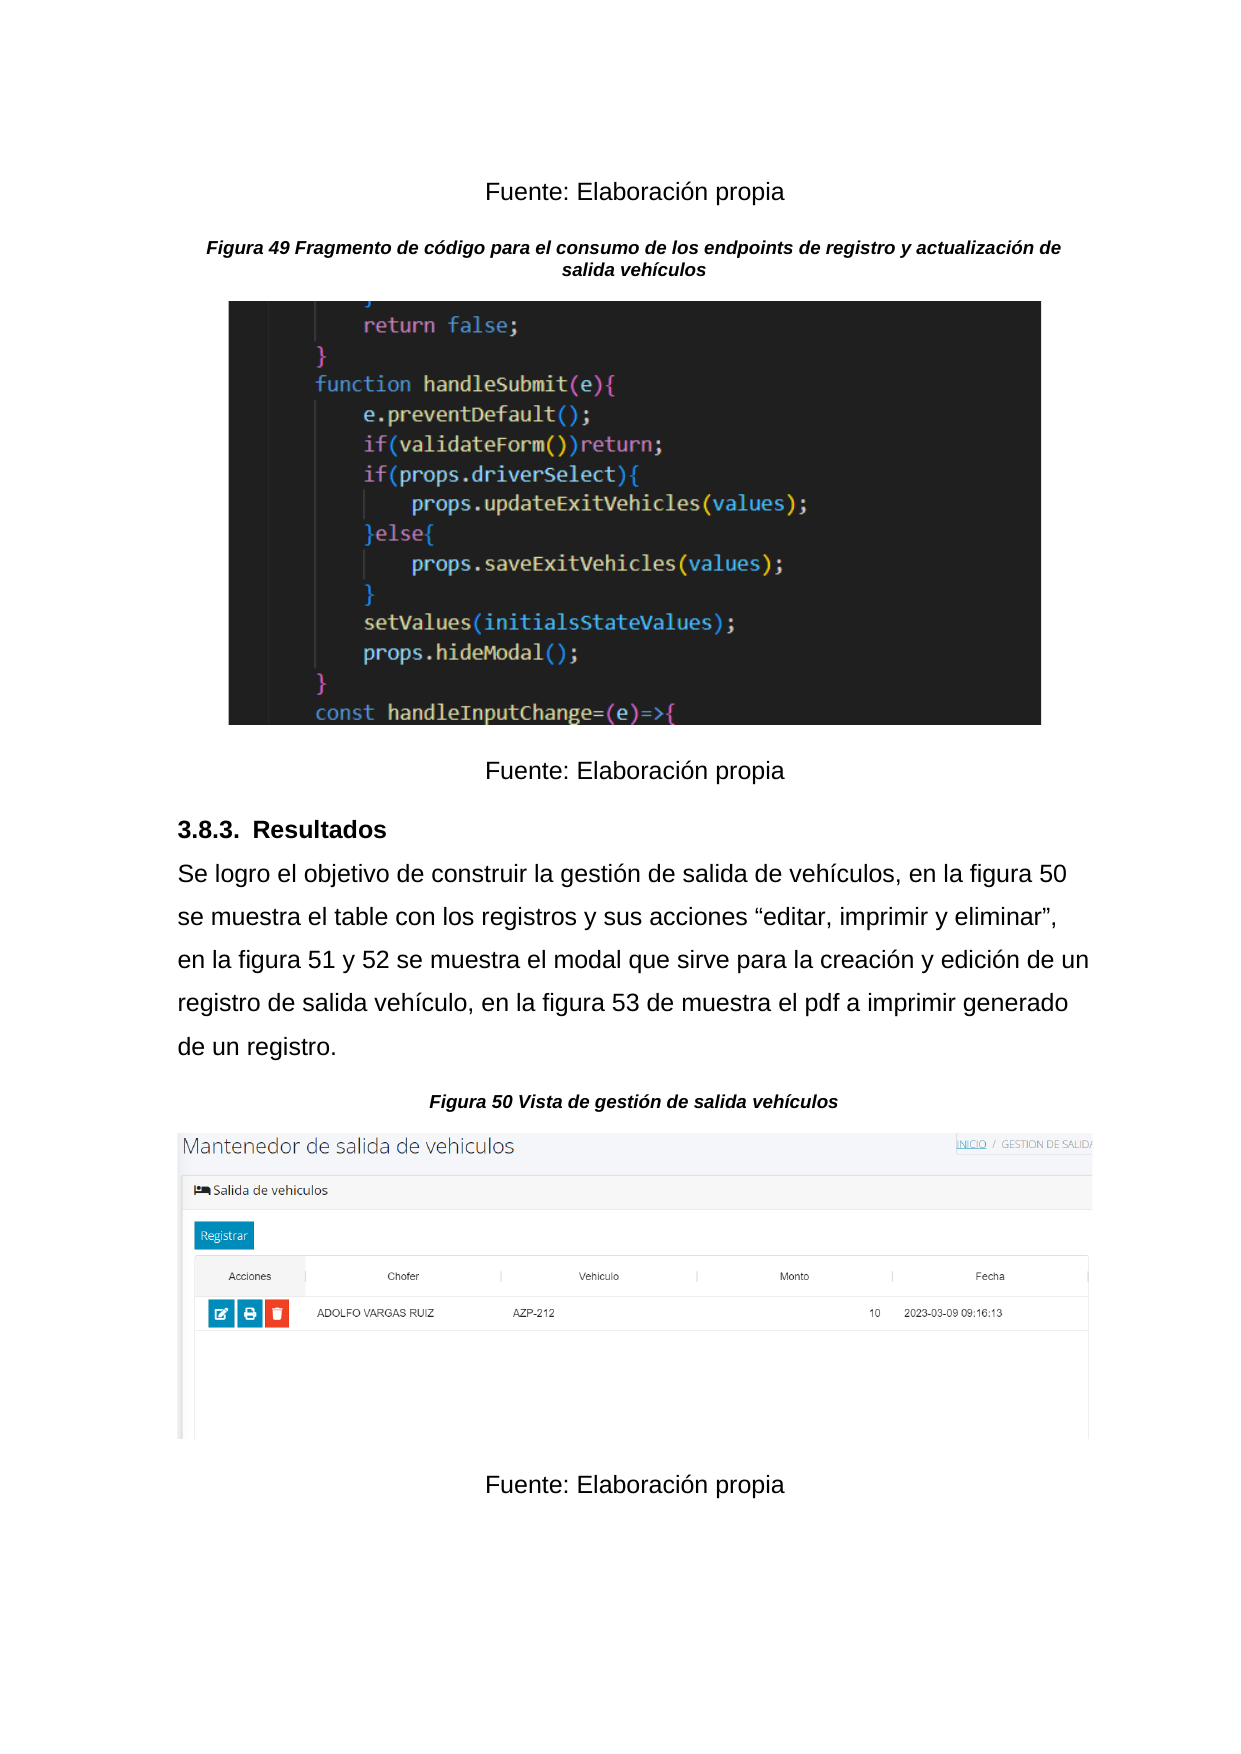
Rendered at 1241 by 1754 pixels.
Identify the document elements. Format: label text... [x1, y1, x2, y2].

subtitle Resultados [177, 816, 1092, 844]
picture [228, 301, 1042, 725]
text Figura 49 Fragmento de código para el consumo de los endpoints de registro y actualización de salida vehículos [177, 237, 1092, 280]
text Figura 50 Vista de gestión de salida vehículos [177, 1091, 1092, 1113]
text Se logro el objetivo de construir la gestión de salida de vehículos, en la figura 50 se muestra el table con los registros y sus acciones “editar, imprimir y eliminar”, en la figura 51 y 52 se muestra el modal que sirve para la creación y edición de un registro de salida vehículo, en la figura 53 de muestra el pdf a imprimir generado de un registro. [177, 859, 1092, 1060]
picture [177, 1133, 1093, 1439]
text Fuente: Elaboración propia [177, 177, 1092, 206]
text Fuente: Elaboración propia [177, 1470, 1092, 1499]
text Fuente: Elaboración propia [177, 756, 1092, 784]
